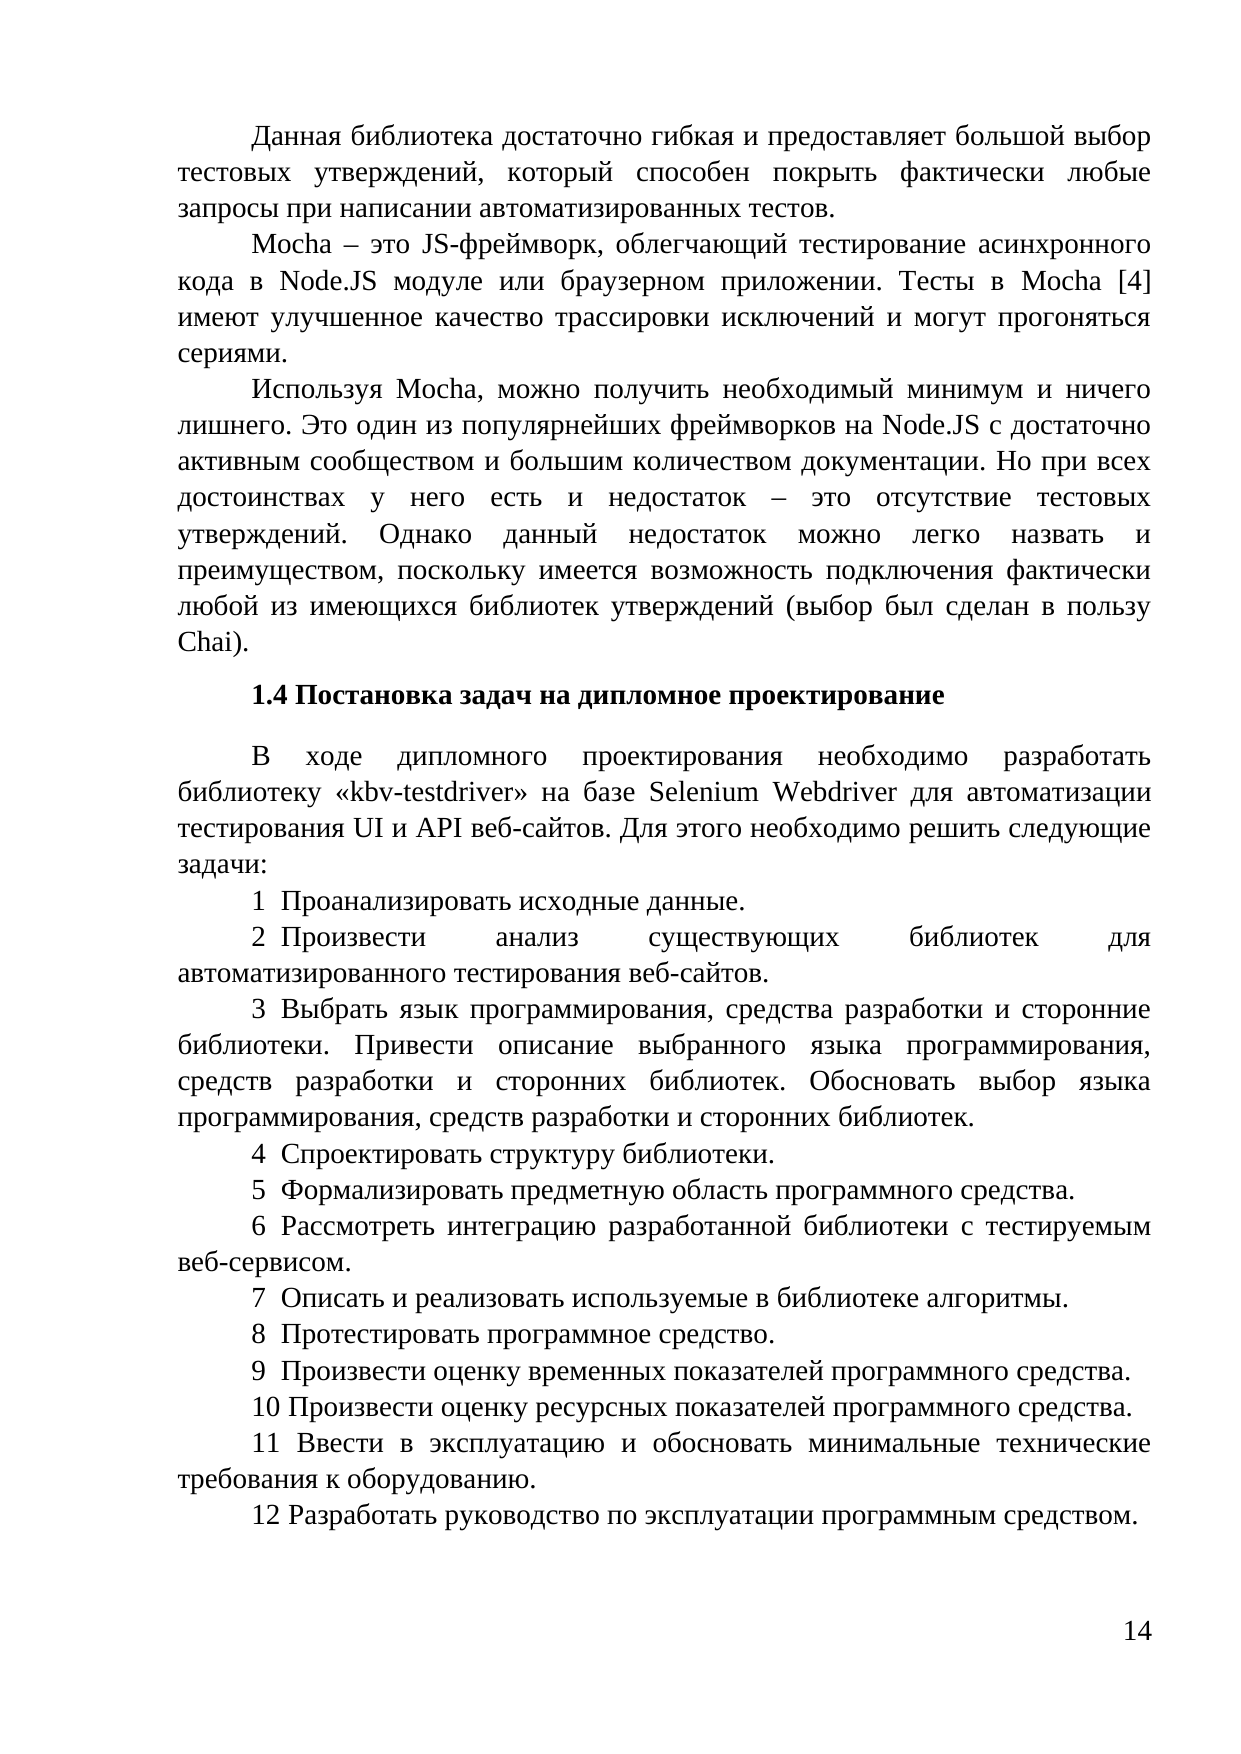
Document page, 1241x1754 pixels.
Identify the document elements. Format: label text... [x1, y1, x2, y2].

text Данная библиотека достаточно гибкая и предоставляет большой выбор тестовых утверждений, который способен покрыть фактически любые запросы при написании автоматизированных тестов. [177, 118, 1152, 224]
text В ходе дипломного проектирования необходимо разработать библиотеку «kbv-testdriver» на базе Selenium Webdriver для автоматизации тестирования UI и API веб-сайтов. Для этого необходимо решить следующие задачи: [177, 738, 1152, 880]
list Спроектировать структуру библиотеки. [177, 1136, 1152, 1169]
list Описать и реализовать используемые в библиотеке алгоритмы. [177, 1280, 1152, 1314]
list Протестировать программное средство. [177, 1316, 1152, 1350]
list Формализировать предметную область программного средства. [177, 1172, 1152, 1205]
list Разработать руководство по эксплуатации программным средством. [177, 1497, 1152, 1531]
list Проанализировать исходные данные. [177, 883, 1152, 916]
list Выбрать язык программирования, средства разработки и сторонние библиотеки. Привести описание выбранного языка программирования, средств разработки и сторонних библиотек. Обосновать выбор языка программирования, средств разработки и сторонних библиотек. [177, 991, 1152, 1133]
list Произвести анализ существующих библиотек для автоматизированного тестирования веб-сайтов. [177, 919, 1152, 988]
list Произвести оценку временных показателей программного средства. [177, 1353, 1152, 1386]
list Рассмотреть интеграцию разработанной библиотеки с тестируемым веб-сервисом. [177, 1208, 1152, 1278]
text Используя Mocha, можно получить необходимый минимум и ничего лишнего. Это один из популярнейших фреймворков на Node.JS с достаточно активным сообществом и большим количеством документации. Но при всех достоинствах у него есть и недостаток – это отсутствие тестовых утверждений. Однако данный недостаток можно легко назвать и преимуществом, поскольку имеется возможность подключения фактически любой из имеющихся библиотек утверждений (выбор был сделан в пользу Chai). [177, 371, 1152, 658]
list Ввести в эксплуатацию и обосновать минимальные технические требования к оборудованию. [177, 1425, 1152, 1494]
subtitle Постановка задач на дипломное проектирование [251, 677, 1152, 711]
list Произвести оценку ресурсных показателей программного средства. [177, 1389, 1152, 1422]
text Mocha – это JS-фреймворк, облегчающий тестирование асинхронного кода в Node.JS модуле или браузерном приложении. Тесты в Mocha [4] имеют улучшенное качество трассировки исключений и могут прогоняться сериями. [177, 227, 1152, 368]
